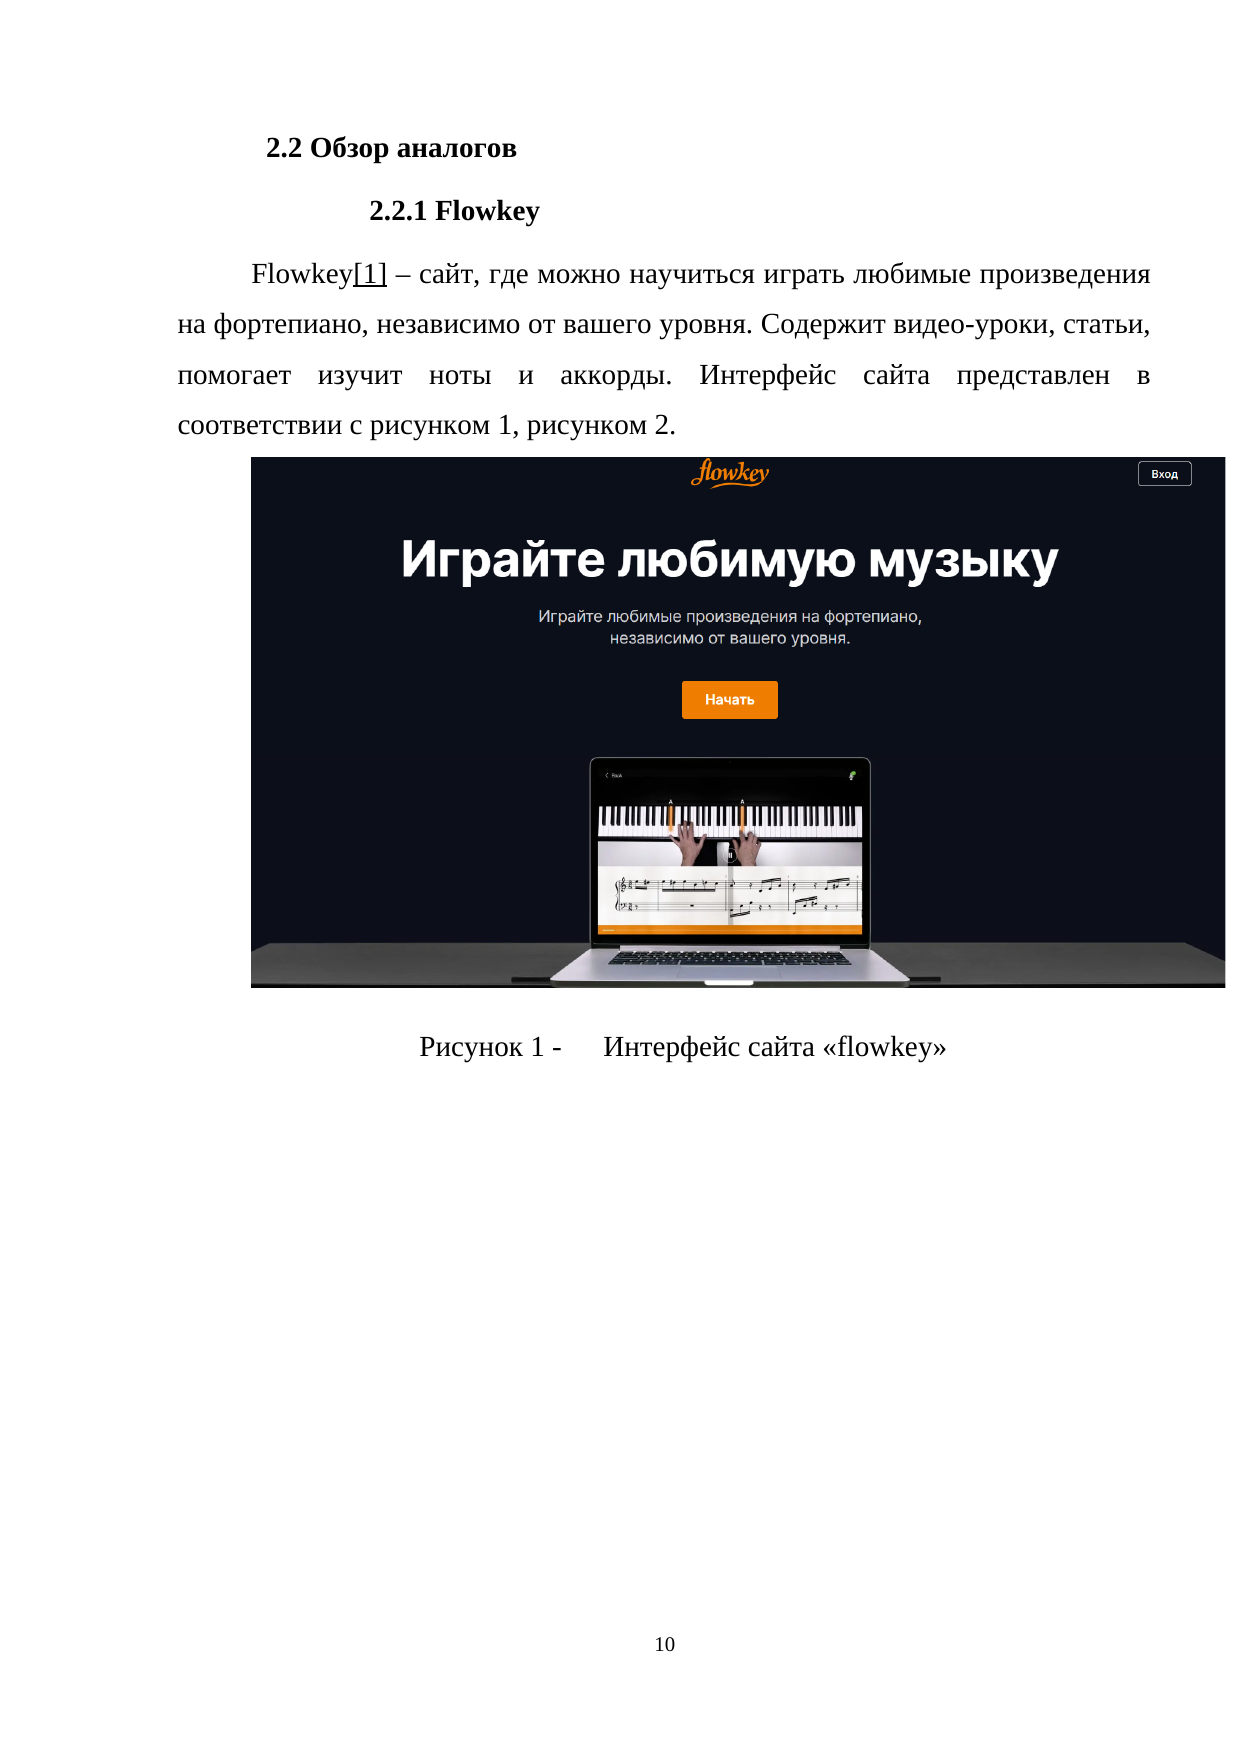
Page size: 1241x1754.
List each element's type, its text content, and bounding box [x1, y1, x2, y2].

picture [251, 457, 1226, 988]
list Flowkey [369, 193, 1152, 227]
list Обзор аналогов [266, 131, 1152, 164]
text Интерфейс сайта «flowkey» [289, 1029, 1152, 1063]
text Flowkey[1] – сайт, где можно научиться играть любимые произведения на фортепиано, независимо от вашего уровня. Содержит видео-уроки, статьи, помогает изучит ноты и аккорды. Интерфейс сайта представлен в соответствии с рисунком 1, рисунком 2. [177, 256, 1152, 441]
